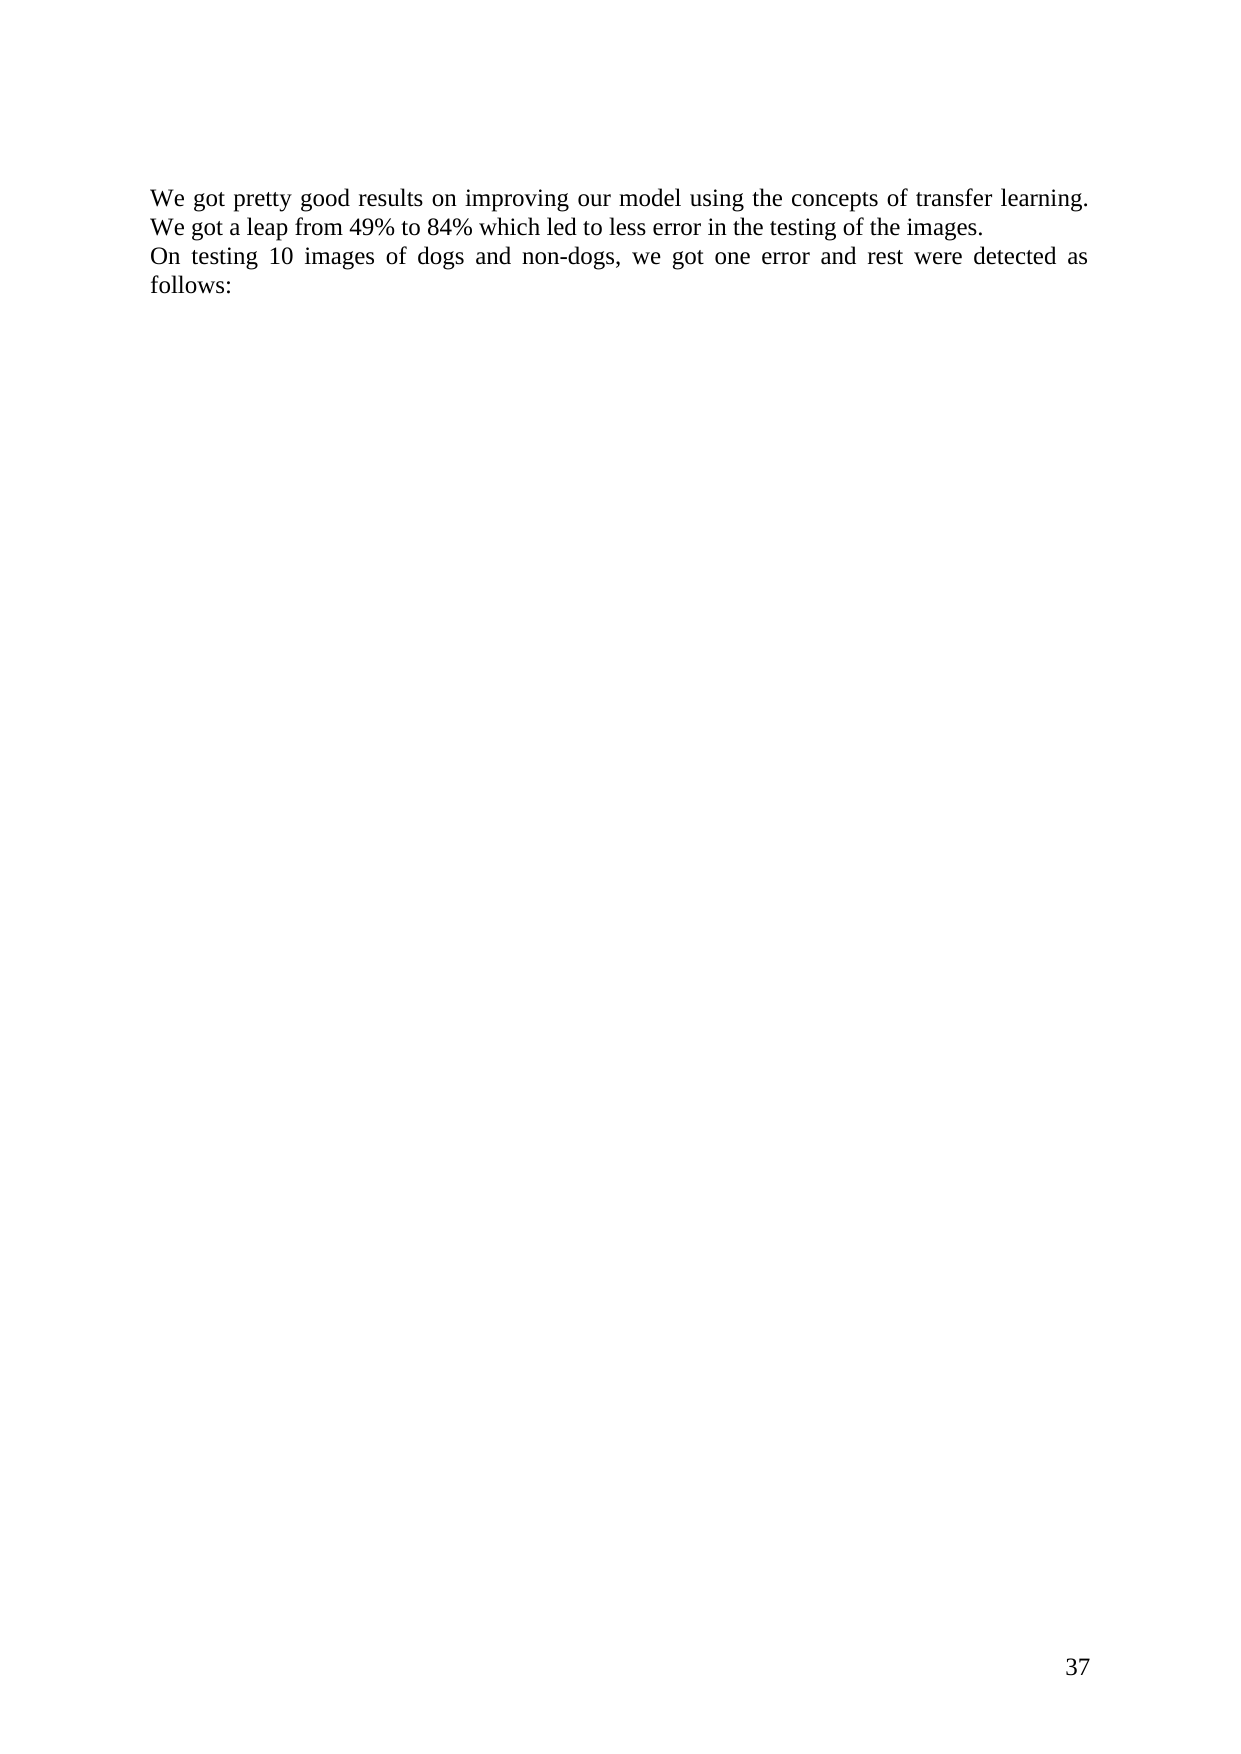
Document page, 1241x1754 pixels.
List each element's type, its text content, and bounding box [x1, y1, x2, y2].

list On testing 10 images of dogs and non-dogs, we got one error and rest were detected as follows: [150, 241, 1090, 298]
list We got pretty good results on improving our model using the concepts of transfer learning. We got a leap from 49% to 84% which led to less error in the testing of the images. [150, 183, 1090, 241]
